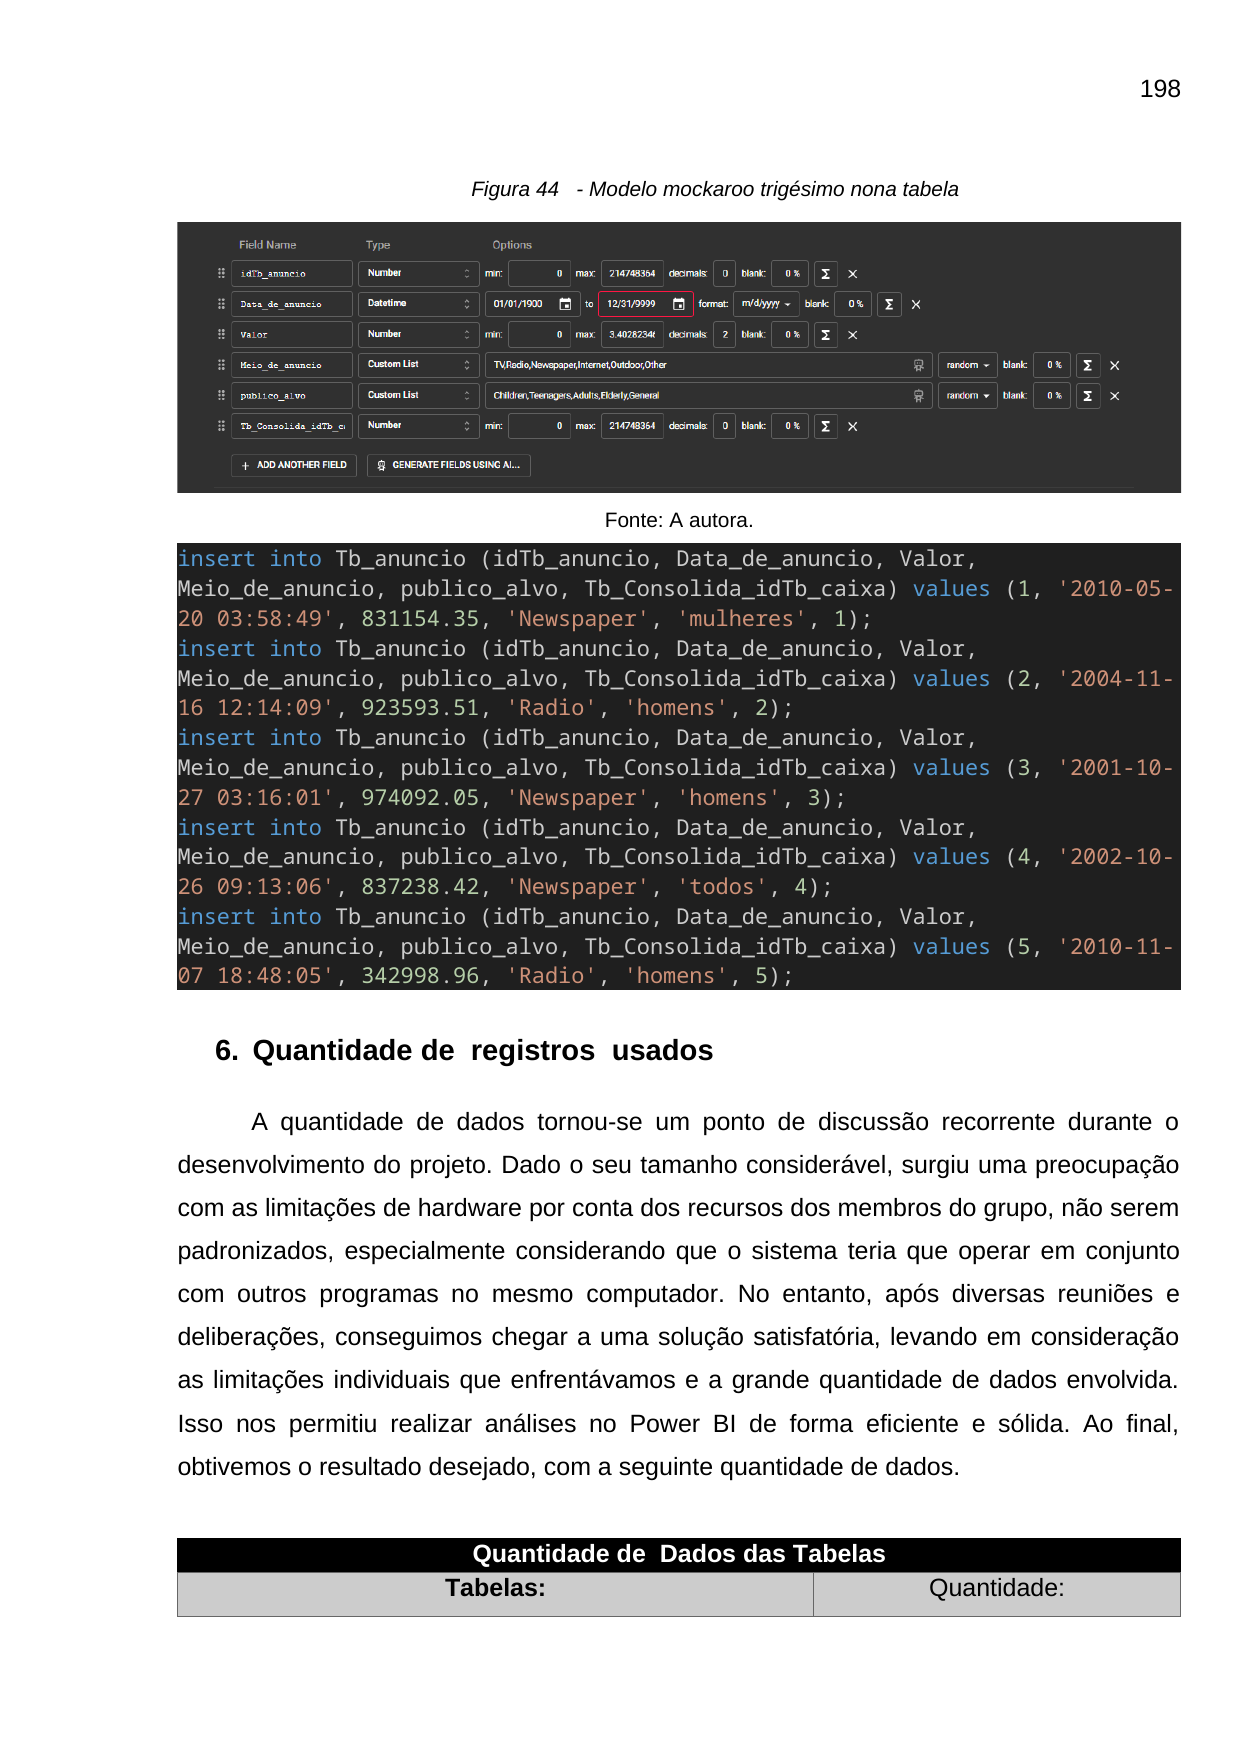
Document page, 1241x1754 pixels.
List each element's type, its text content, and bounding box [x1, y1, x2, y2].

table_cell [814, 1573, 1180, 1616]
picture [177, 222, 1182, 493]
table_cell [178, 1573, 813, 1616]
text insert into Tb_anuncio (idTb_anuncio, Data_de_anuncio, Valor, Meio_de_anuncio, publico_alvo, Tb_Consolida_idTb_caixa) values (2, '2004-11-16 12:14:09', 923593.51, 'Radio', 'homens', 2); [177, 633, 1181, 722]
text insert into Tb_anuncio (idTb_anuncio, Data_de_anuncio, Valor, Meio_de_anuncio, publico_alvo, Tb_Consolida_idTb_caixa) values (4, '2002-10-26 09:13:06', 837238.42, 'Newspaper', 'todos', 4); [177, 811, 1181, 901]
list Quantidade de registros usados [215, 1033, 1181, 1067]
text Fonte: A autora. [177, 507, 1181, 531]
text A quantidade de dados tornou-se um ponto de discussão recorrente durante o desenvolvimento do projeto. Dado o seu tamanho considerável, surgiu uma preocupação com as limitações de hardware por conta dos recursos dos membros do grupo, não serem padronizados, especialmente considerando que o sistema teria que operar em conjunto com outros programas no mesmo computador. No entanto, após diversas reuniões e deliberações, conseguimos chegar a uma solução satisfatória, levando em consideração as limitações individuais que enfrentávamos e a grande quantidade de dados envolvida. Isso nos permitiu realizar análises no Power BI de forma eficiente e sólida. Ao final, obtivemos o resultado desejado, com a seguinte quantidade de dados. [177, 1107, 1181, 1480]
text insert into Tb_anuncio (idTb_anuncio, Data_de_anuncio, Valor, Meio_de_anuncio, publico_alvo, Tb_Consolida_idTb_caixa) values (3, '2001-10-27 03:16:01', 974092.05, 'Newspaper', 'homens', 3); [177, 722, 1181, 811]
text Figura 44 - Modelo mockaroo trigésimo nona tabela [177, 177, 1181, 201]
text insert into Tb_anuncio (idTb_anuncio, Data_de_anuncio, Valor, Meio_de_anuncio, publico_alvo, Tb_Consolida_idTb_caixa) values (1, '2010-05-20 03:58:49', 831154.35, 'Newspaper', 'mulheres', 1); [177, 543, 1181, 633]
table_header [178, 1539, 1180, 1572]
text insert into Tb_anuncio (idTb_anuncio, Data_de_anuncio, Valor, Meio_de_anuncio, publico_alvo, Tb_Consolida_idTb_caixa) values (5, '2010-11-07 18:48:05', 342998.96, 'Radio', 'homens', 5); [177, 901, 1181, 990]
